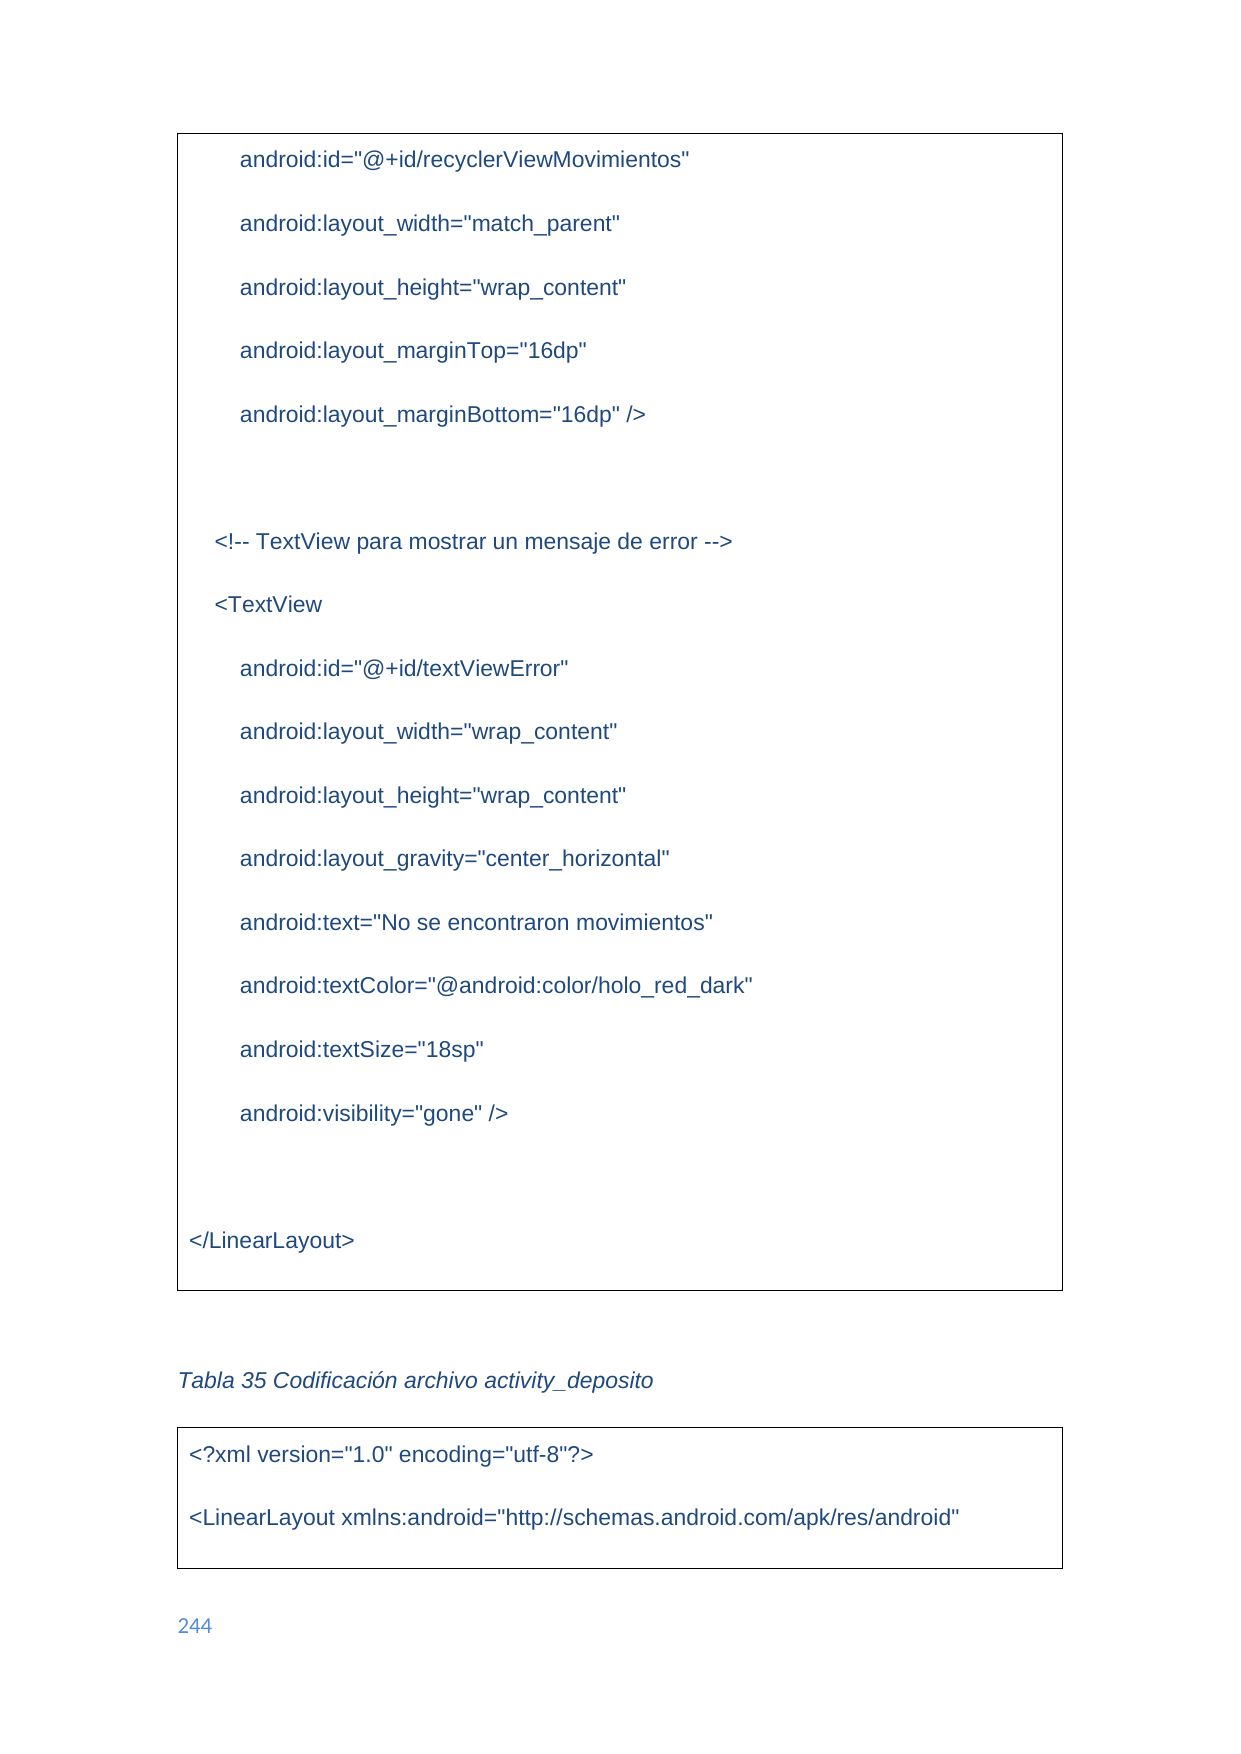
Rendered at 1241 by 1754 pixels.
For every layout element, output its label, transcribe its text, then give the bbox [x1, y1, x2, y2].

text Tabla 35 Codificación archivo activity_deposito [177, 1367, 1063, 1394]
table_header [178, 1428, 1062, 1568]
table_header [178, 134, 1062, 1290]
